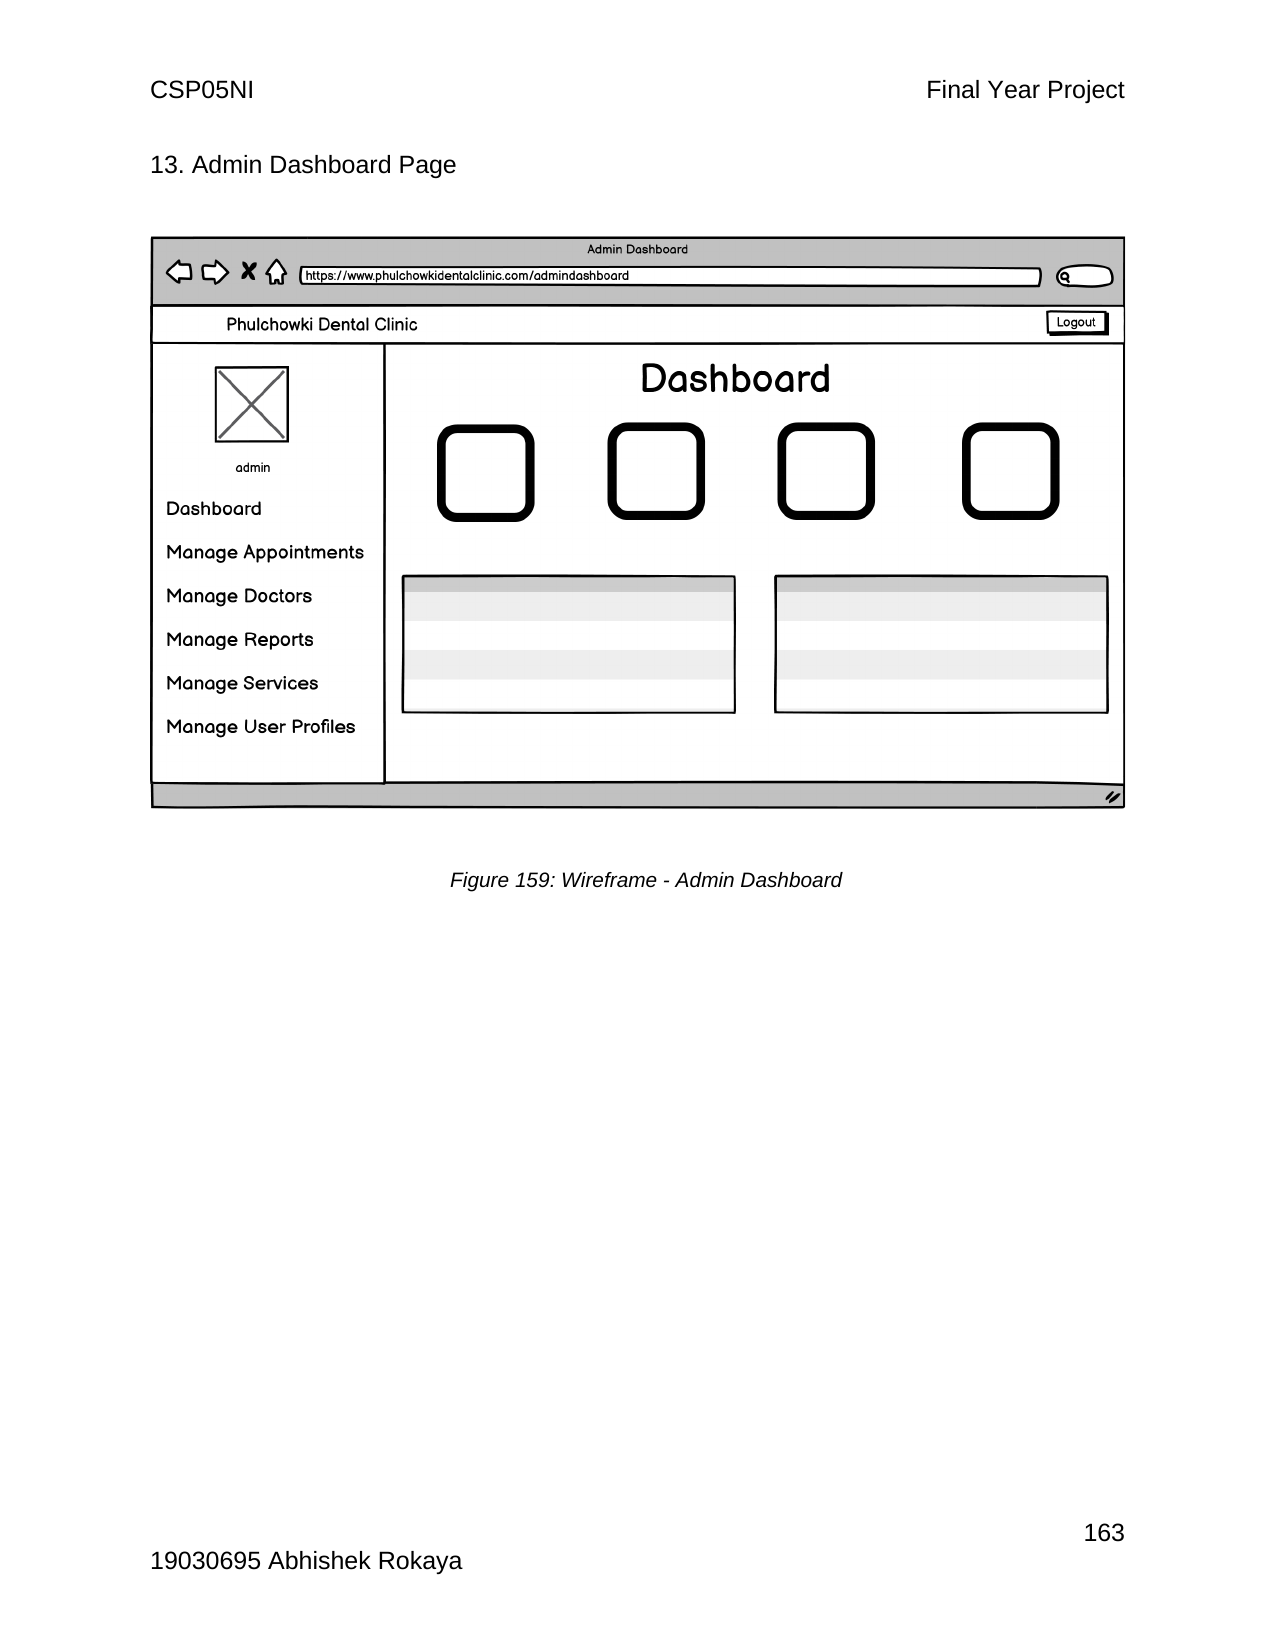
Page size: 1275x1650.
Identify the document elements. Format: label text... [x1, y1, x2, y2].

text Figure 159: Wireframe - Admin Dashboard [375, 868, 1125, 892]
picture [150, 236, 1125, 809]
text 13. Admin Dashboard Page [150, 150, 1125, 179]
